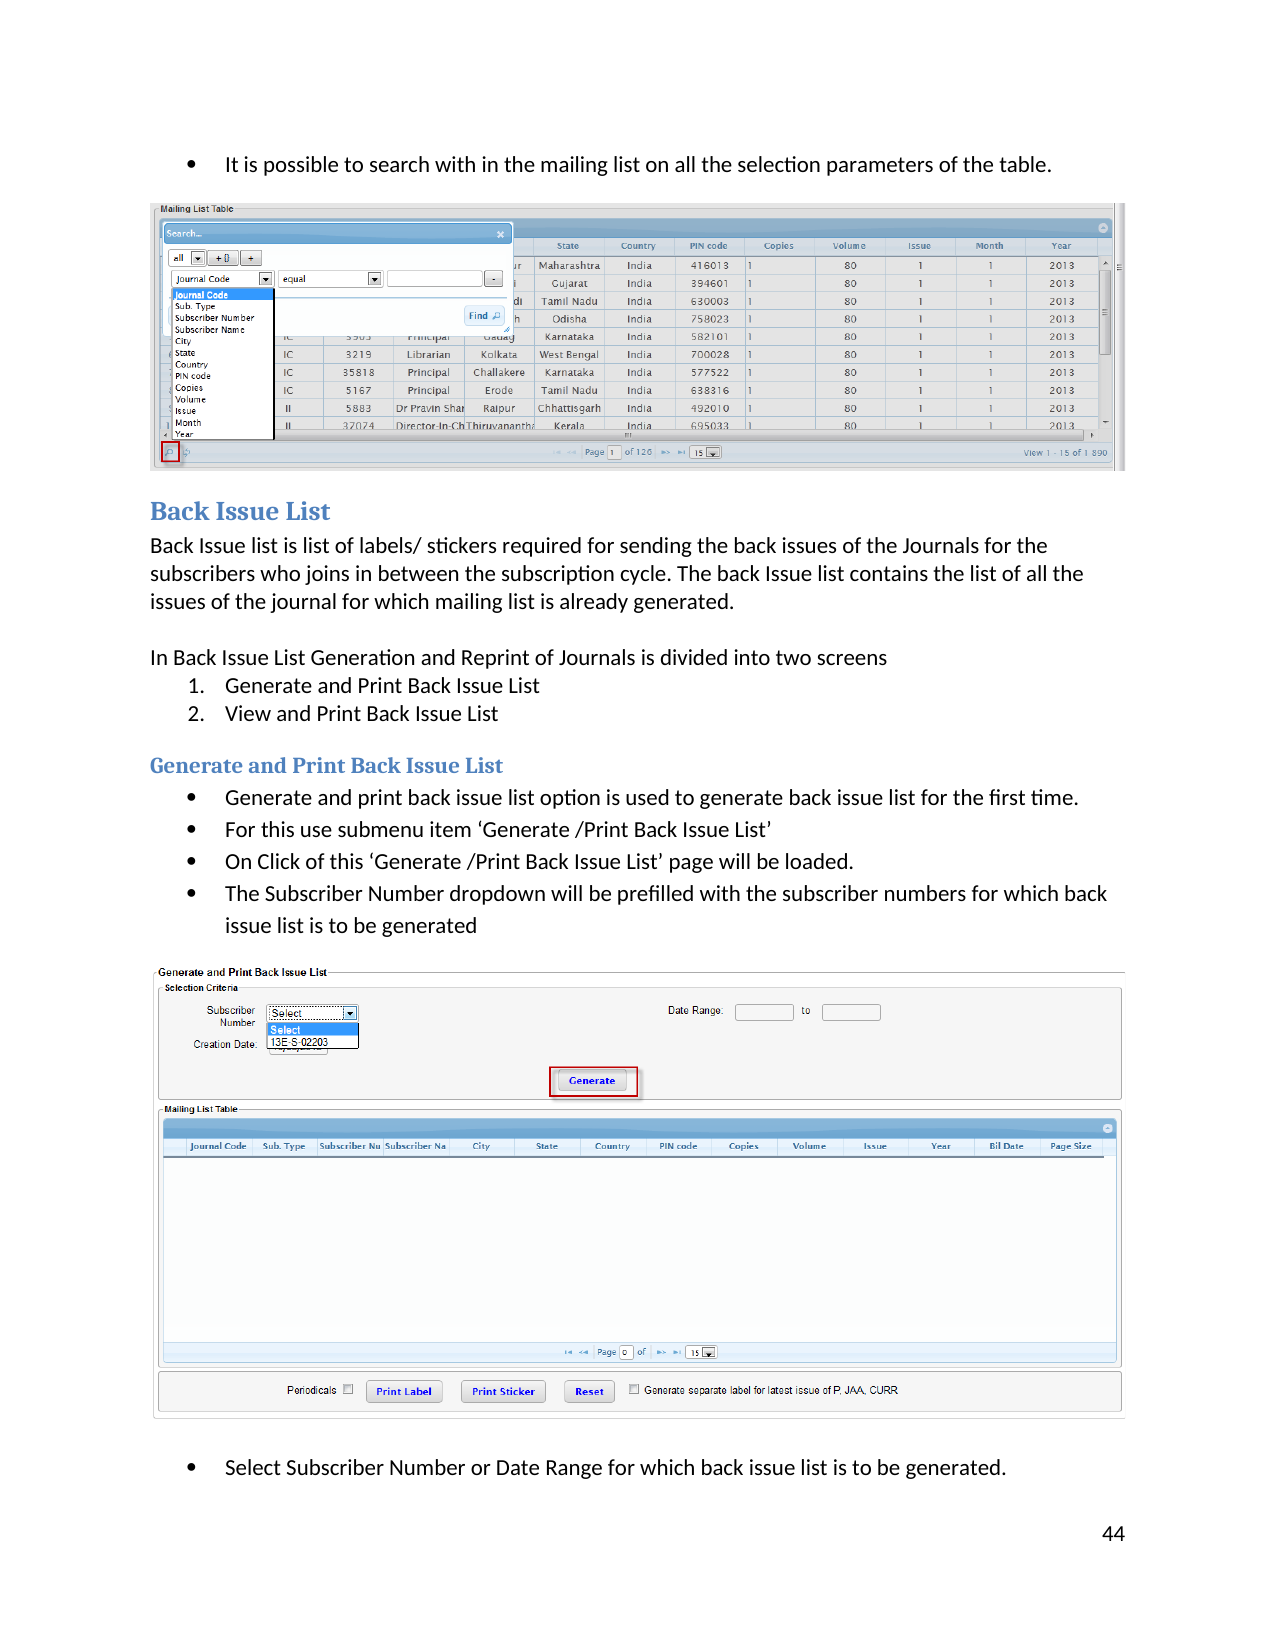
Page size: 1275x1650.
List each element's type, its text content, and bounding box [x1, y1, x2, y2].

list On Click of this ‘Generate /Print Back Issue List’ page will be loaded. [187, 847, 1125, 875]
picture [150, 964, 1125, 1429]
text Back Issue list is list of labels/ stickers required for sending the back issues of the Journals for the subscribers who joins in between the subscription cycle. The back Issue list contains the list of all the issues of the journal for which mailing list is already generated. [150, 531, 1125, 615]
list Select Subscriber Number or Date Range for which back issue list is to be generated. [187, 1453, 1125, 1481]
list View and Print Back Issue List [187, 699, 1125, 727]
list The Subscriber Number dropdown will be prefilled with the subscriber numbers for which back issue list is to be generated [187, 879, 1125, 939]
list Generate and print back issue list option is used to generate back issue list for the first time. [187, 783, 1125, 811]
list It is possible to search with in the mailing list on all the selection parameters of the table. [187, 150, 1125, 178]
subtitle Back Issue List [150, 496, 1125, 527]
list Generate and Print Back Issue List [187, 671, 1125, 699]
list For this use submenu item ‘Generate /Print Back Issue List’ [187, 815, 1125, 843]
text In Back Issue List Generation and Reprint of Journals is divided into two screens [150, 643, 1125, 671]
picture [150, 203, 1125, 471]
subtitle Generate and Print Back Issue List [150, 752, 1125, 779]
